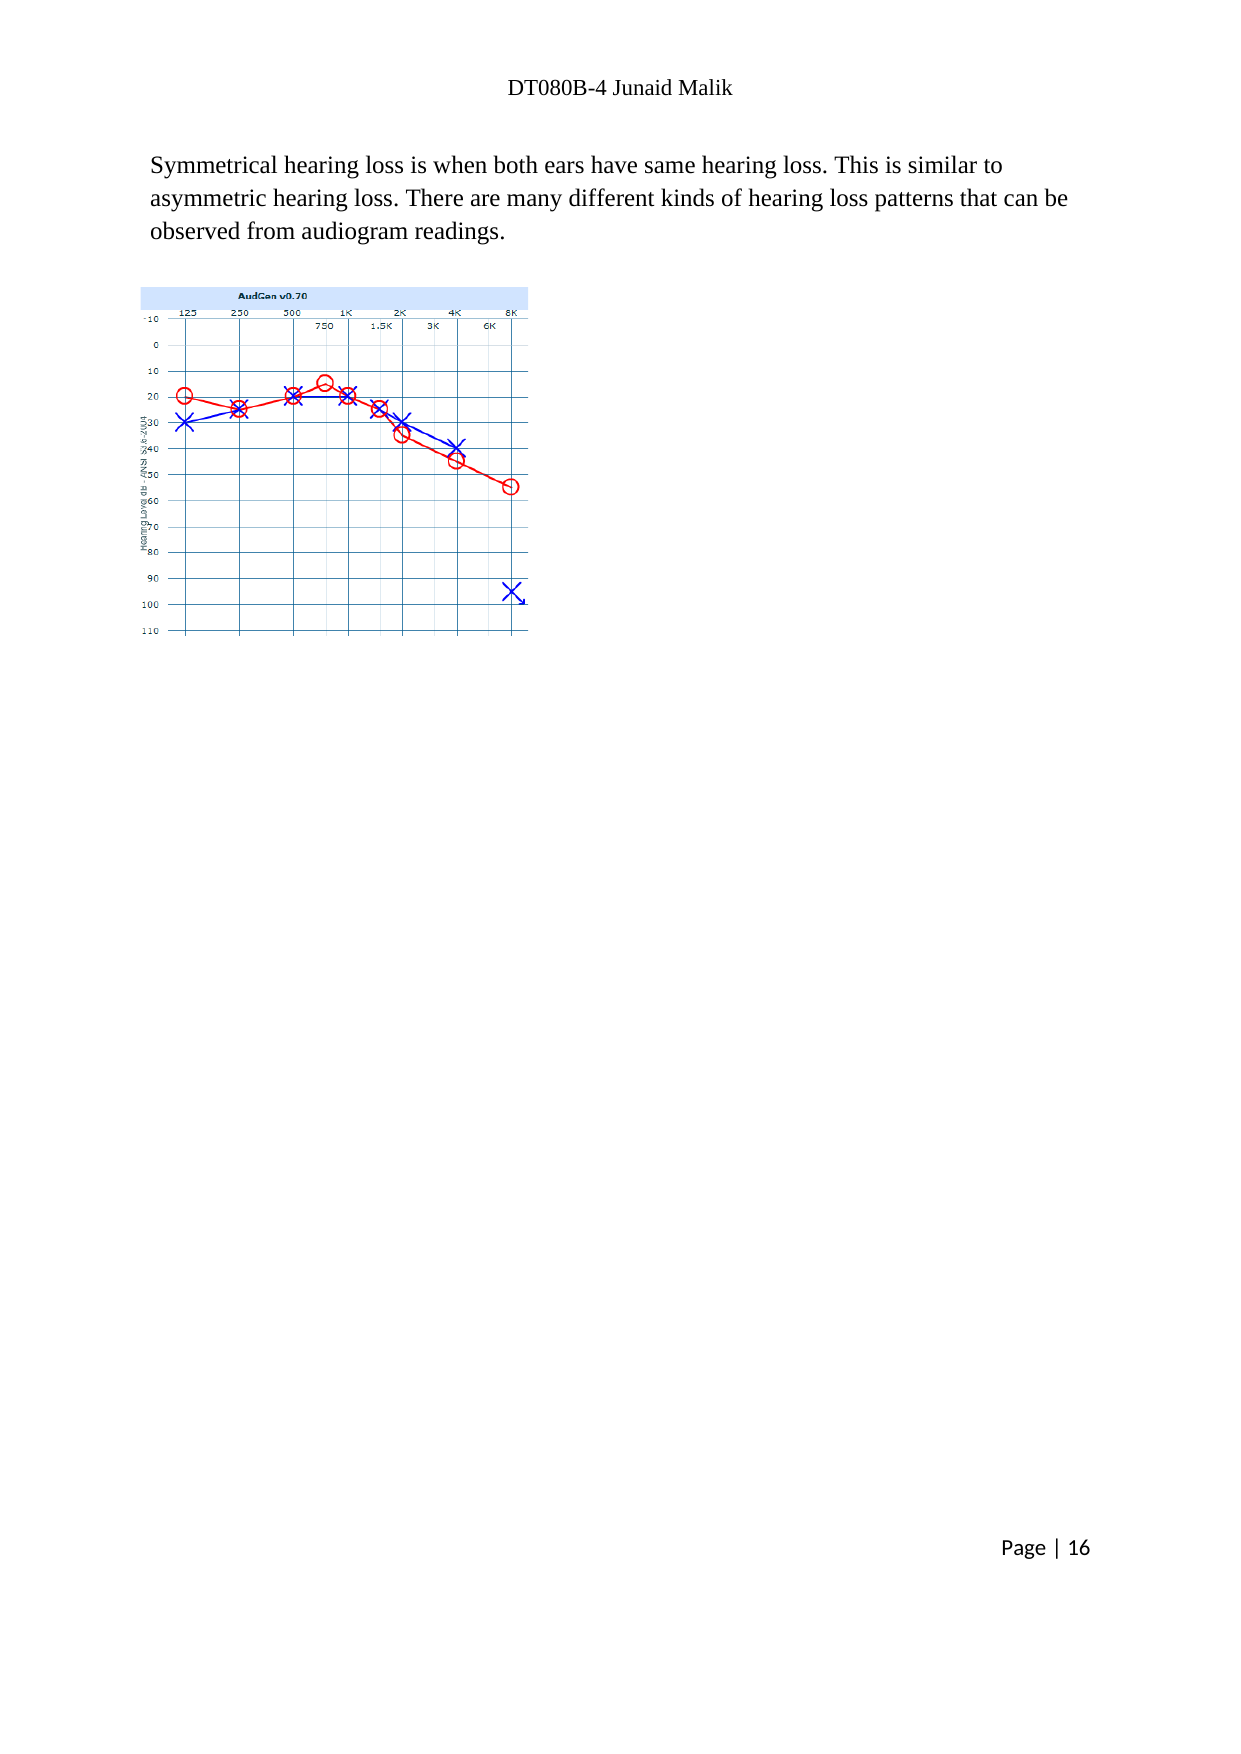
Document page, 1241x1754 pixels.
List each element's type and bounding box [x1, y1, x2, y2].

picture [140, 287, 529, 636]
